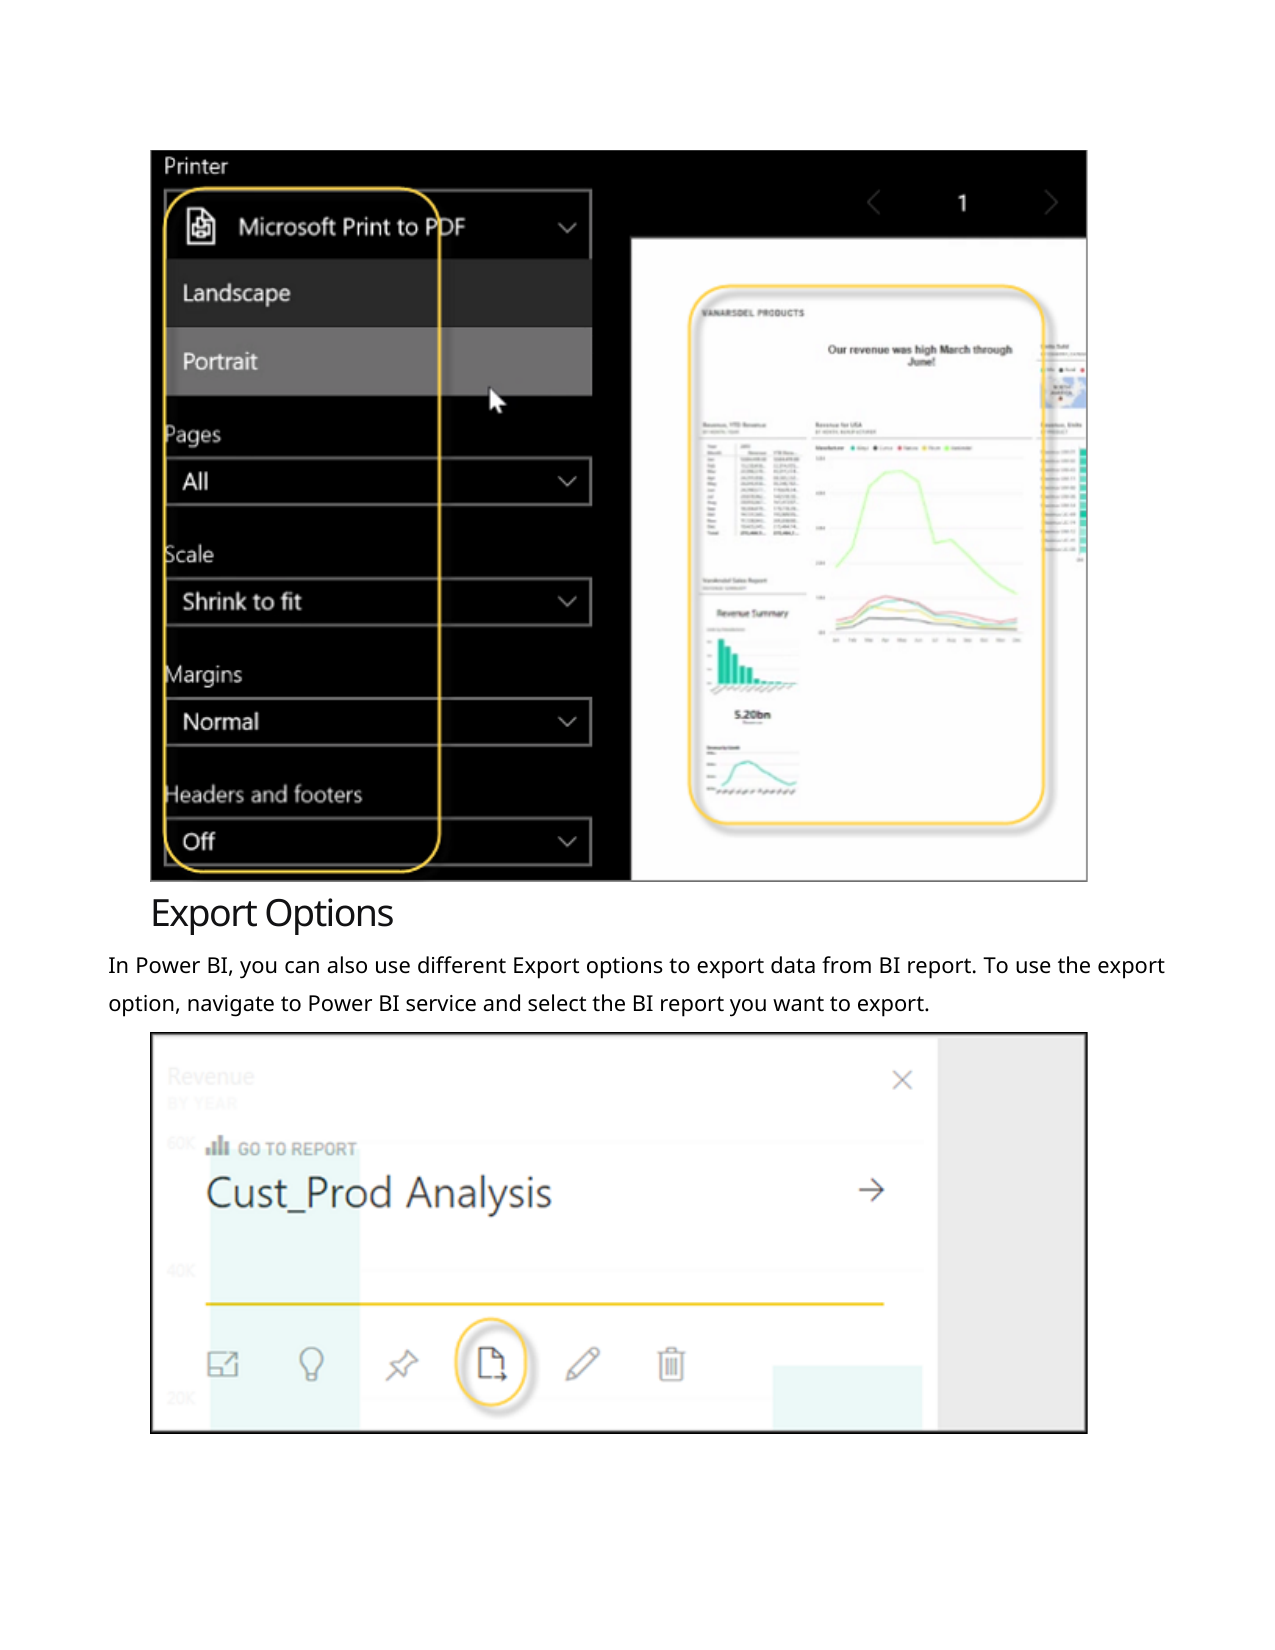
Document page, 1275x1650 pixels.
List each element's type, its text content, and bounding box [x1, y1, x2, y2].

text In Power BI, you can also use different Export options to export data from BI report. To use the export option, navigate to Power BI service and select the BI report you want to export. [108, 942, 1167, 1017]
text Export Options [150, 886, 1167, 937]
picture [150, 1032, 1088, 1434]
picture [150, 150, 1088, 882]
